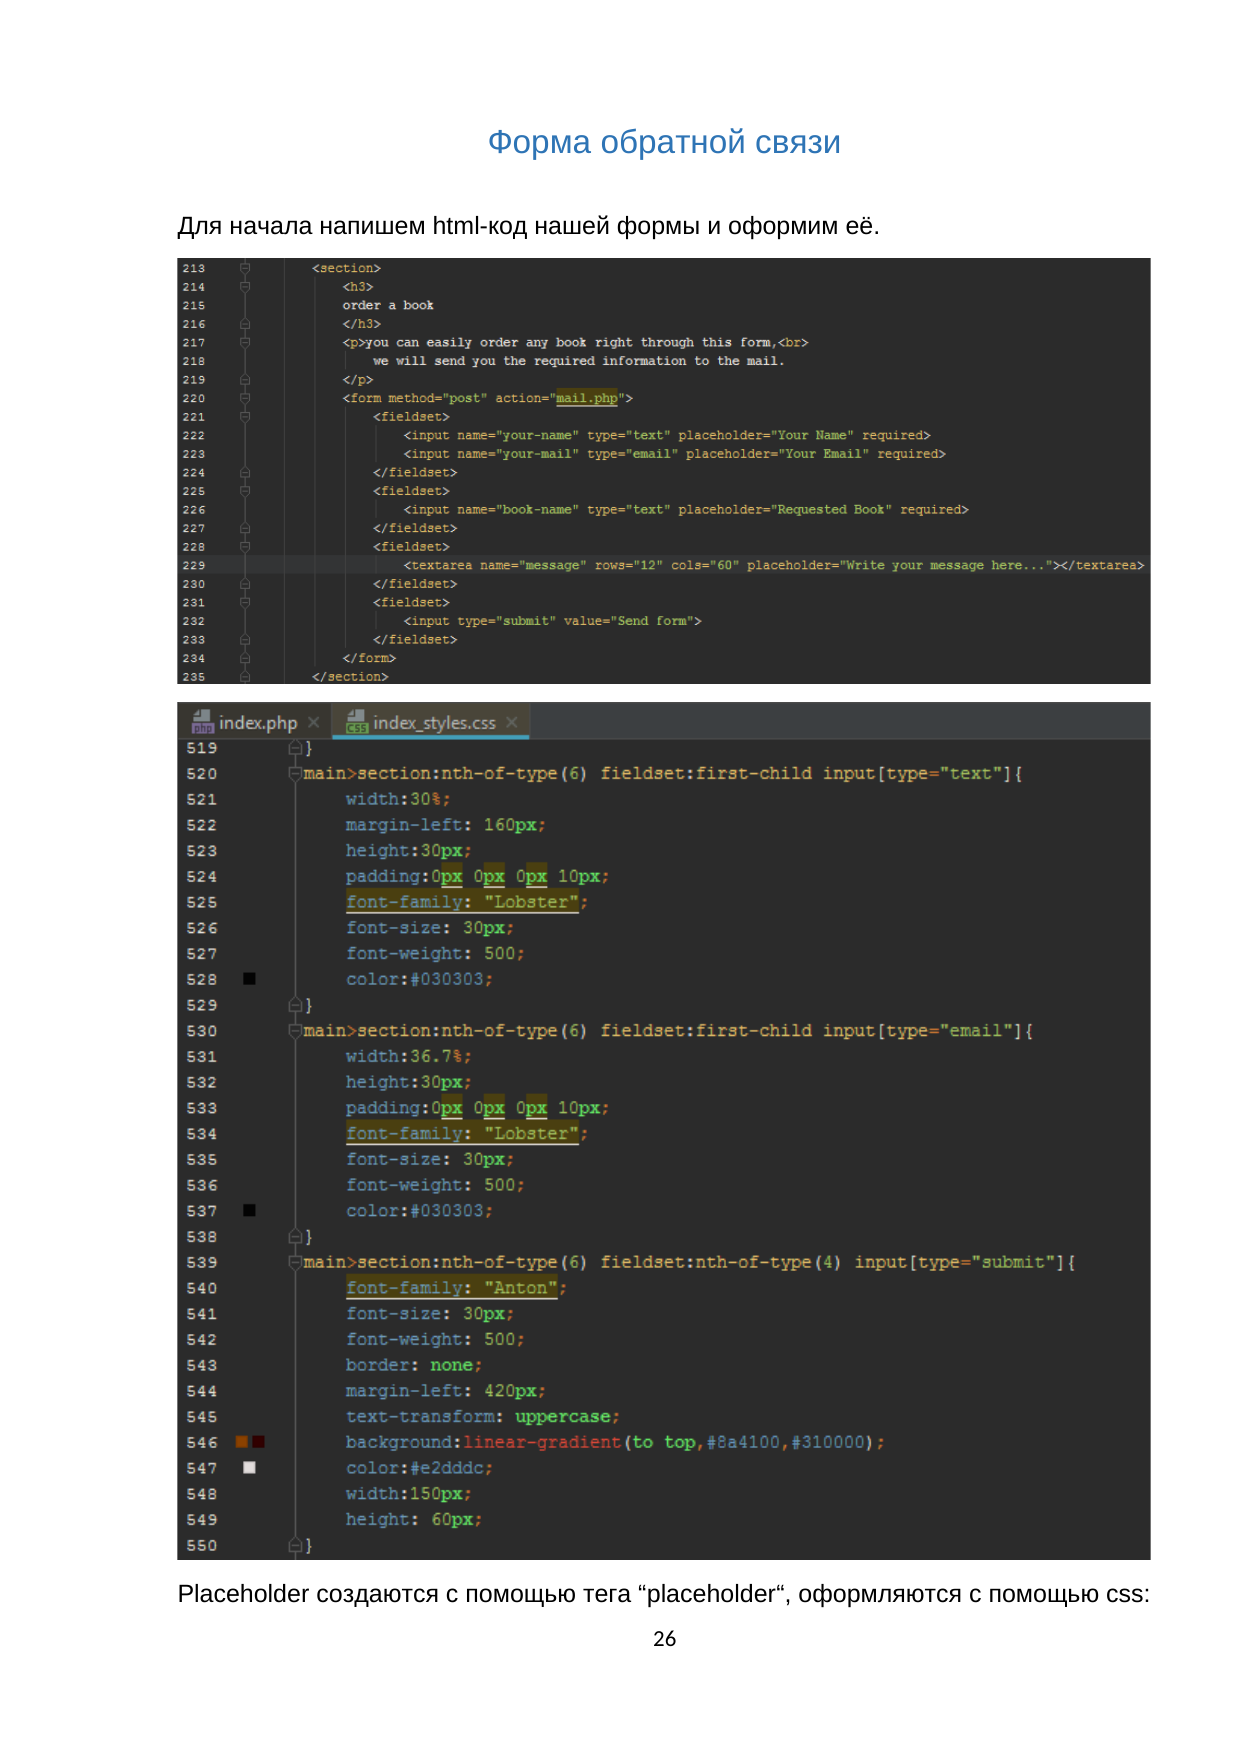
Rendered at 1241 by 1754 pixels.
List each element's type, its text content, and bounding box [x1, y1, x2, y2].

text Для начала напишем html-код нашей формы и оформим её. [177, 211, 1152, 239]
picture [177, 258, 1151, 684]
picture [177, 702, 1151, 1560]
subtitle Форма обратной связи [177, 122, 1152, 161]
text Placeholder создаются с помощью тега “placeholder“, оформляются с помощью css: [177, 1579, 1152, 1608]
